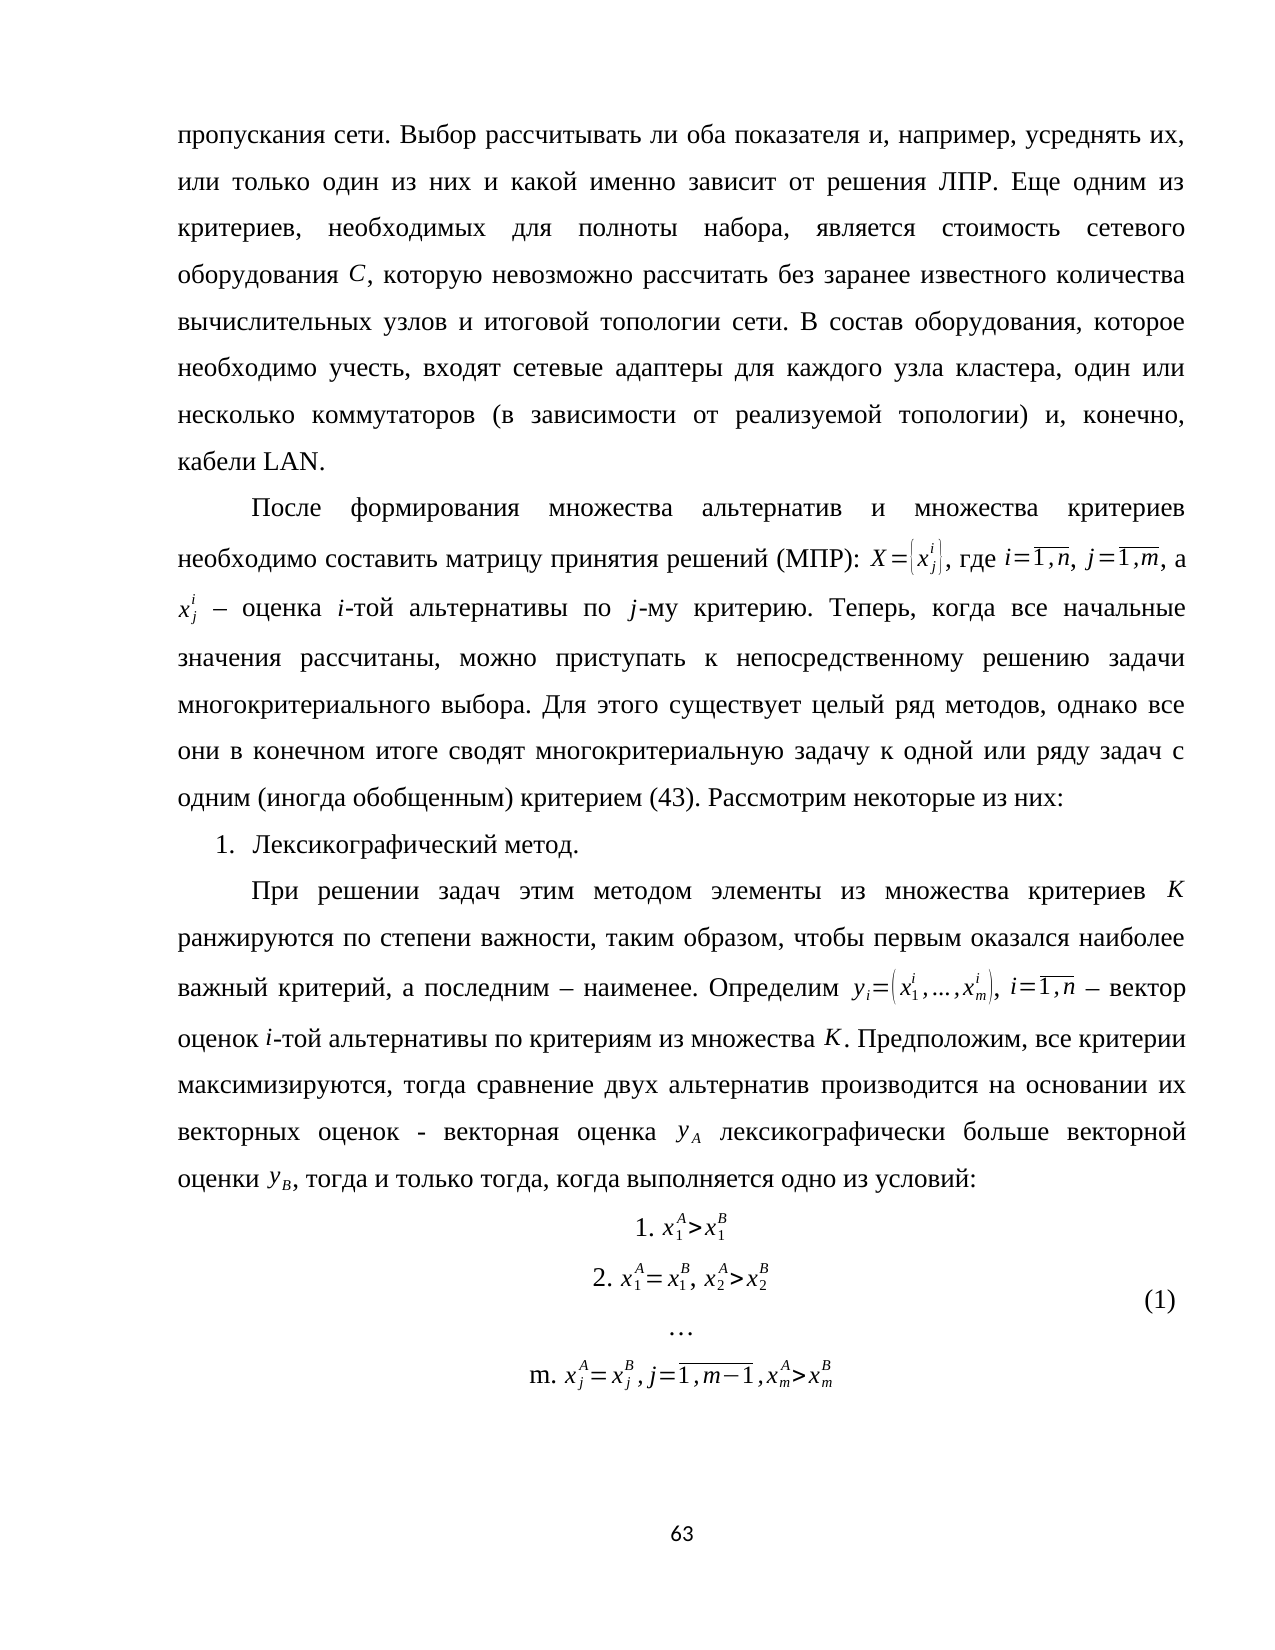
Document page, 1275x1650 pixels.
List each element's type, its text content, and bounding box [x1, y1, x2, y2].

text При решении задач этим методом элементы из множества критериев ранжируются по степени важности, таким образом, чтобы первым оказался наиболее важный критерий, а последним – наименее. Определим , – вектор оценок -той альтернативы по критериям из множества . Предположим, все критерии максимизируются, тогда сравнение двух альтернатив производится на основании их векторных оценок - векторная оценка лексикографически больше векторной оценки , тогда и только тогда, когда выполняется одно из условий: [177, 874, 1186, 1193]
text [177, 118, 1186, 476]
list Лексикографический метод. [215, 828, 1186, 859]
table_header 1. 2. , … m. [166, 1209, 1122, 1404]
text После формирования множества альтернатив и множества критериев необходимо составить матрицу принятия решений (МПР): , где , , а – оценка -той альтернативы по -му критерию. Теперь, когда все начальные значения рассчитаны, можно приступать к непосредственному решению задачи многокритериального выбора. Для этого существует целый ряд методов, однако все они в конечном итоге сводят многокритериальную задачу к одной или ряду задач с одним (иногда обобщенным) критерием (43). Рассмотрим некоторые из них: [177, 491, 1186, 812]
table_header (1) [1122, 1209, 1198, 1404]
